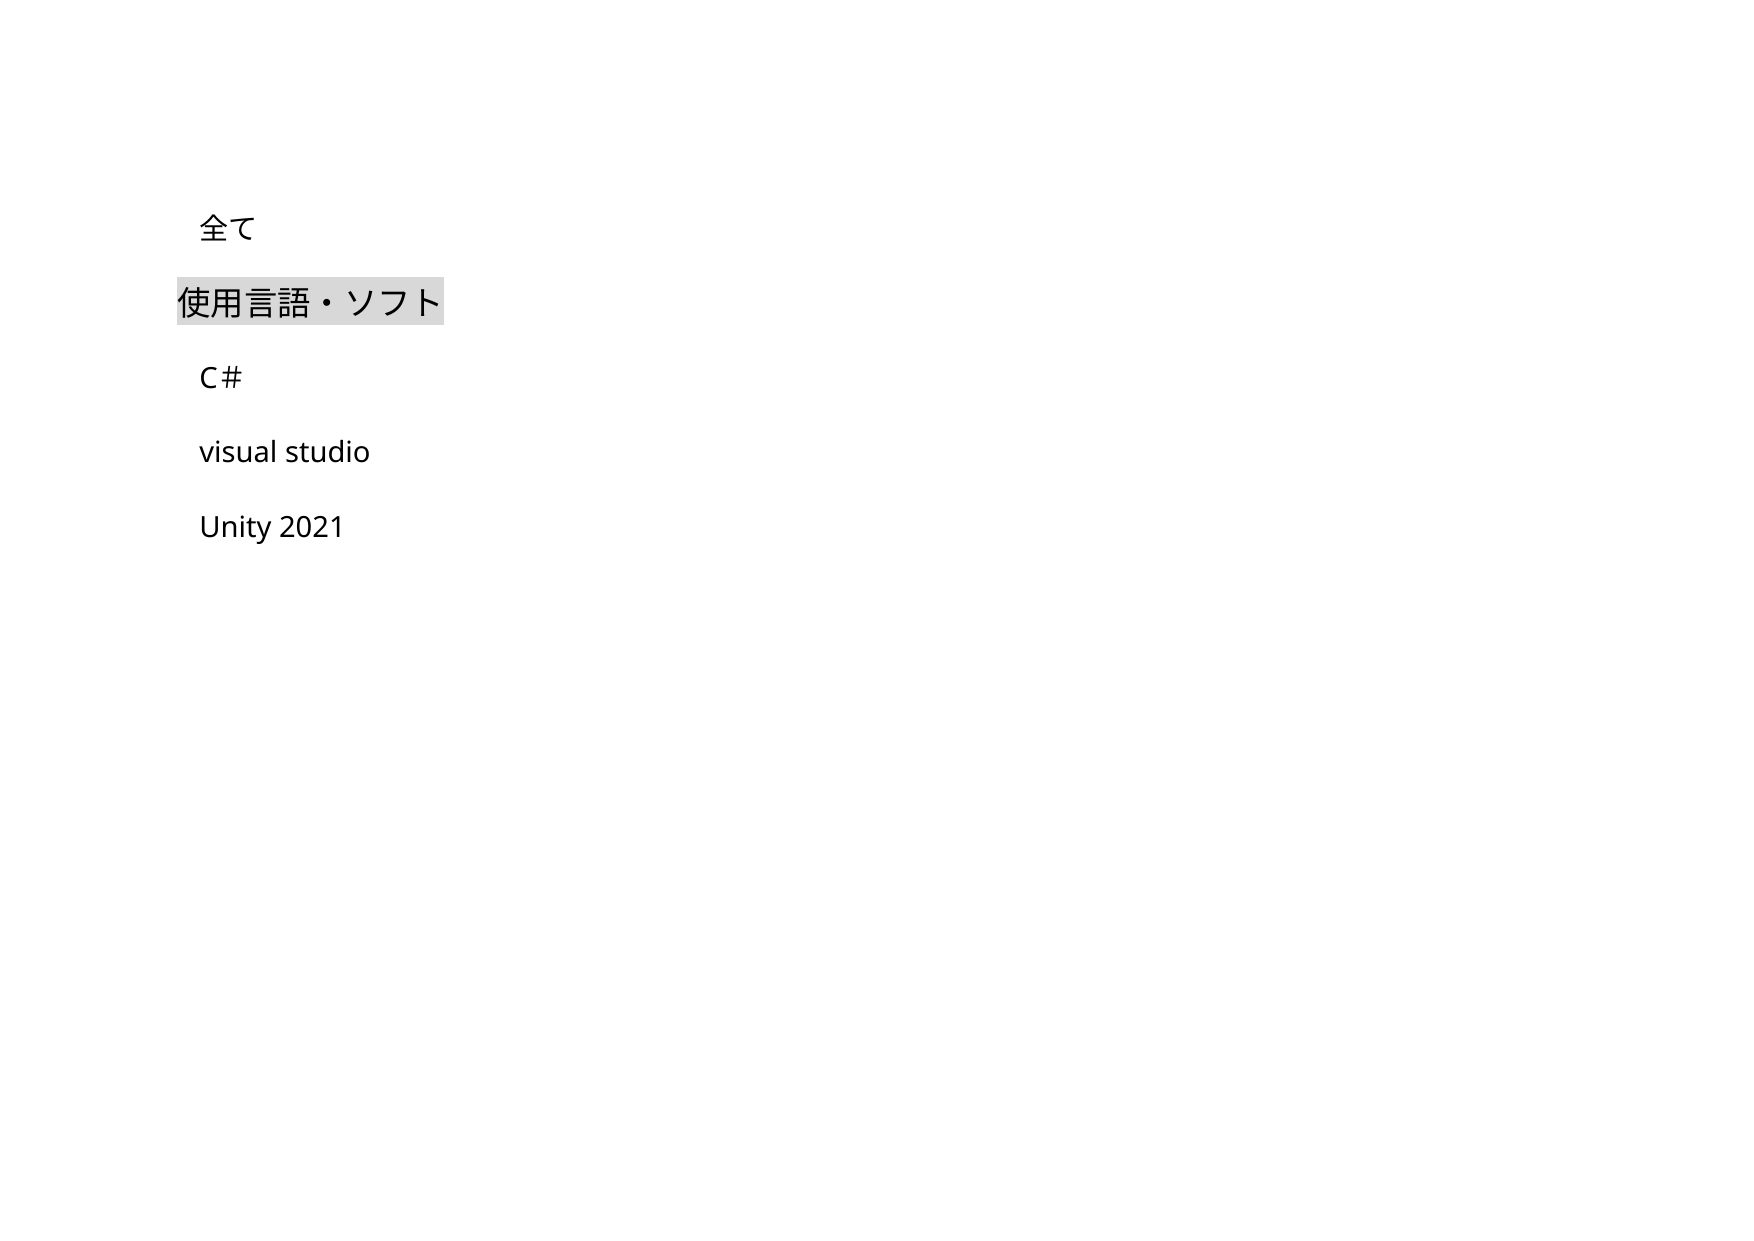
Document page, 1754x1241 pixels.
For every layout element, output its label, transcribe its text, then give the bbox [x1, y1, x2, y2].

text Unity 2021 [199, 489, 1547, 564]
text 全て [199, 189, 1547, 264]
text 使用言語・ソフト [177, 264, 1547, 339]
text C＃ visual studio [199, 339, 1547, 489]
